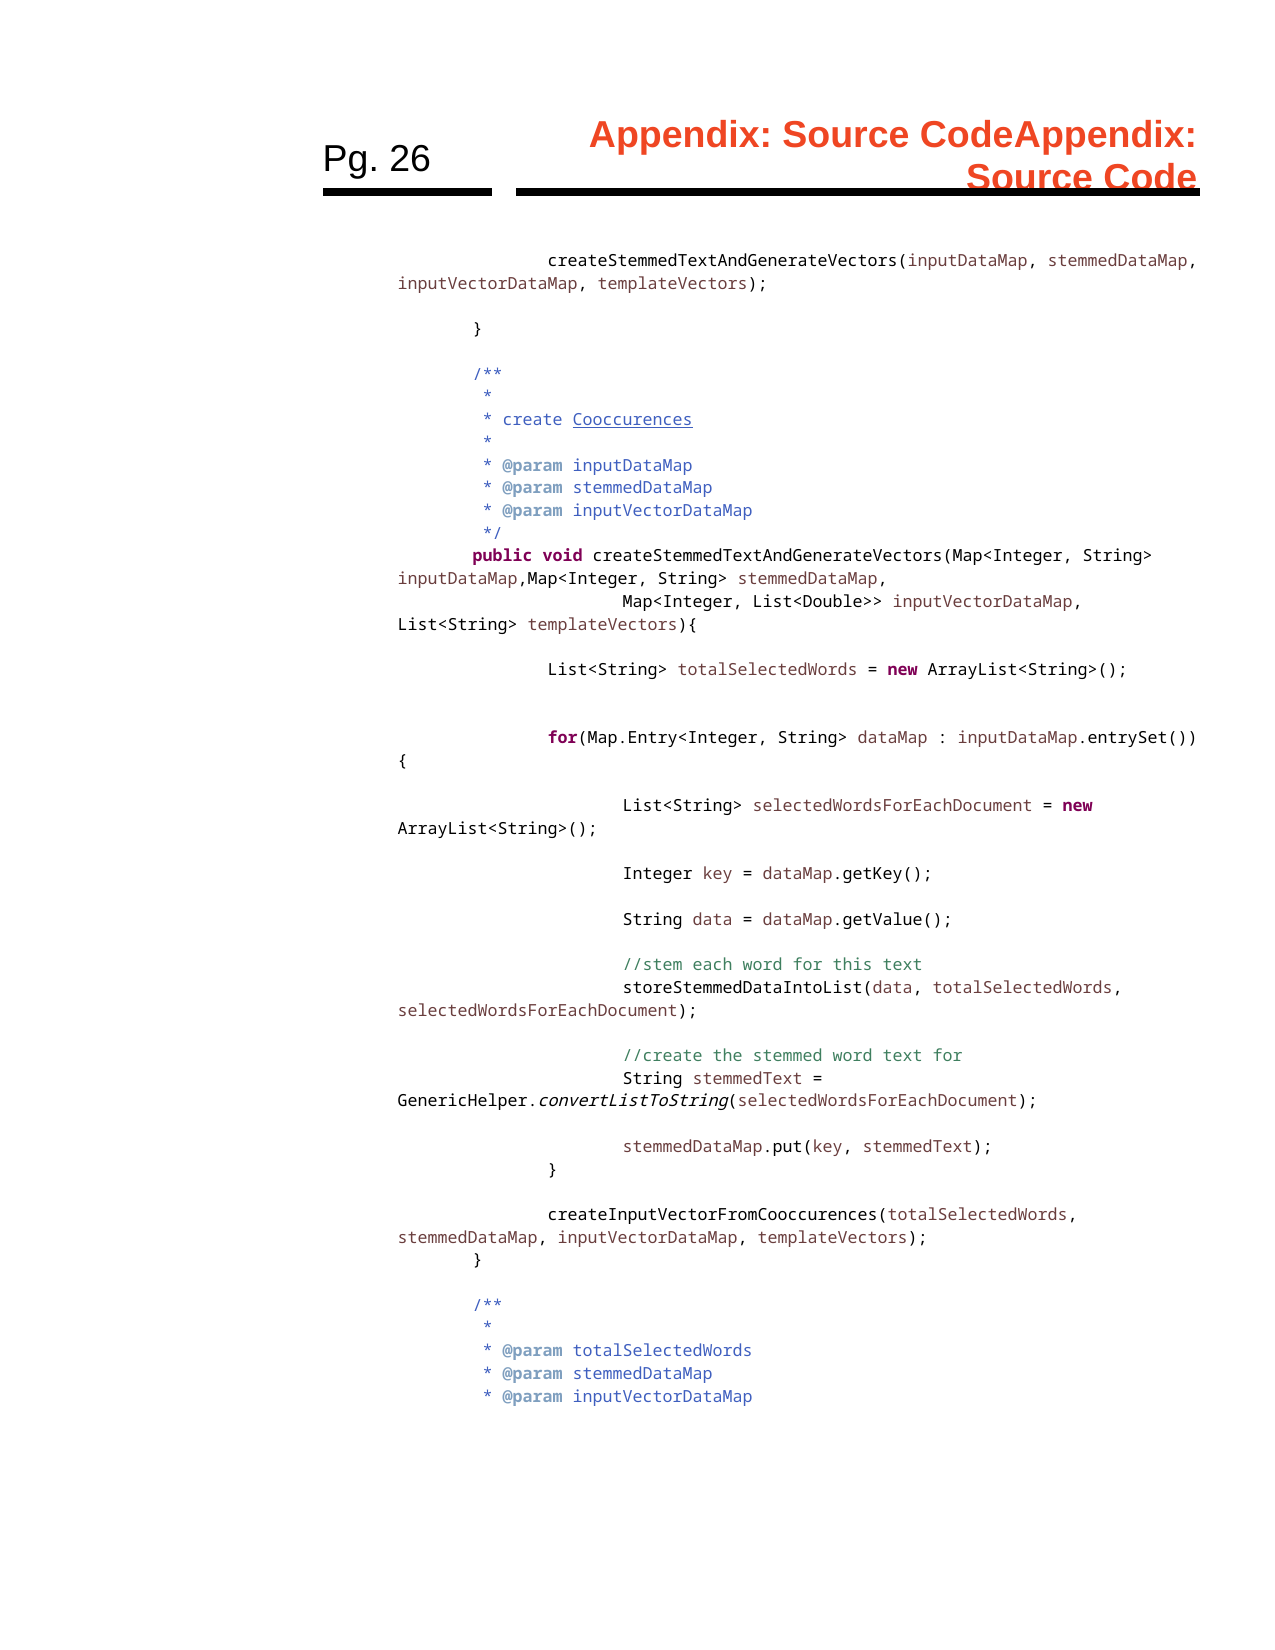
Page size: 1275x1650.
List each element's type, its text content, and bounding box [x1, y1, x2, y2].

text * create Cooccurences [397, 408, 1200, 430]
text //stem each word for this text [397, 953, 1200, 975]
text * @param stemmedDataMap [397, 476, 1200, 498]
text /** [397, 1293, 1200, 1316]
text } [397, 1248, 1200, 1271]
text * @param inputVectorDataMap [397, 1384, 1200, 1407]
text Map<Integer, List<Double>> inputVectorDataMap, List<String> templateVectors){ [397, 589, 1200, 635]
text } [397, 1157, 1200, 1180]
text * @param inputDataMap [397, 453, 1200, 476]
text Integer key = dataMap.getKey(); [397, 862, 1200, 884]
text List<String> totalSelectedWords = new ArrayList<String>(); [397, 657, 1200, 703]
text //create the stemmed word text for [397, 1043, 1200, 1066]
text stemmedDataMap.put(key, stemmedText); [397, 1134, 1200, 1157]
text * [397, 1316, 1200, 1339]
text createStemmedTextAndGenerateVectors(inputDataMap, stemmedDataMap, inputVectorDataMap, templateVectors); [397, 249, 1200, 294]
text /** [397, 362, 1200, 385]
text * @param stemmedDataMap [397, 1361, 1200, 1384]
text String data = dataMap.getValue(); [397, 907, 1200, 930]
text } [397, 317, 1200, 339]
text * @param inputVectorDataMap [397, 498, 1200, 521]
text public void createStemmedTextAndGenerateVectors(Map<Integer, String> inputDataMap,Map<Integer, String> stemmedDataMap, [397, 544, 1200, 589]
text for(Map.Entry<Integer, String> dataMap : inputDataMap.entrySet()){ [397, 726, 1200, 771]
text List<String> selectedWordsForEachDocument = new ArrayList<String>(); [397, 794, 1200, 839]
text storeStemmedDataIntoList(data, totalSelectedWords, selectedWordsForEachDocument); [397, 975, 1200, 1021]
text String stemmedText = GenericHelper.convertListToString(selectedWordsForEachDocument); [397, 1066, 1200, 1112]
text createInputVectorFromCooccurences(totalSelectedWords, stemmedDataMap, inputVectorDataMap, templateVectors); [397, 1202, 1200, 1248]
text * [397, 385, 1200, 408]
text */ [397, 521, 1200, 544]
text * [397, 430, 1200, 453]
text * @param totalSelectedWords [397, 1339, 1200, 1361]
